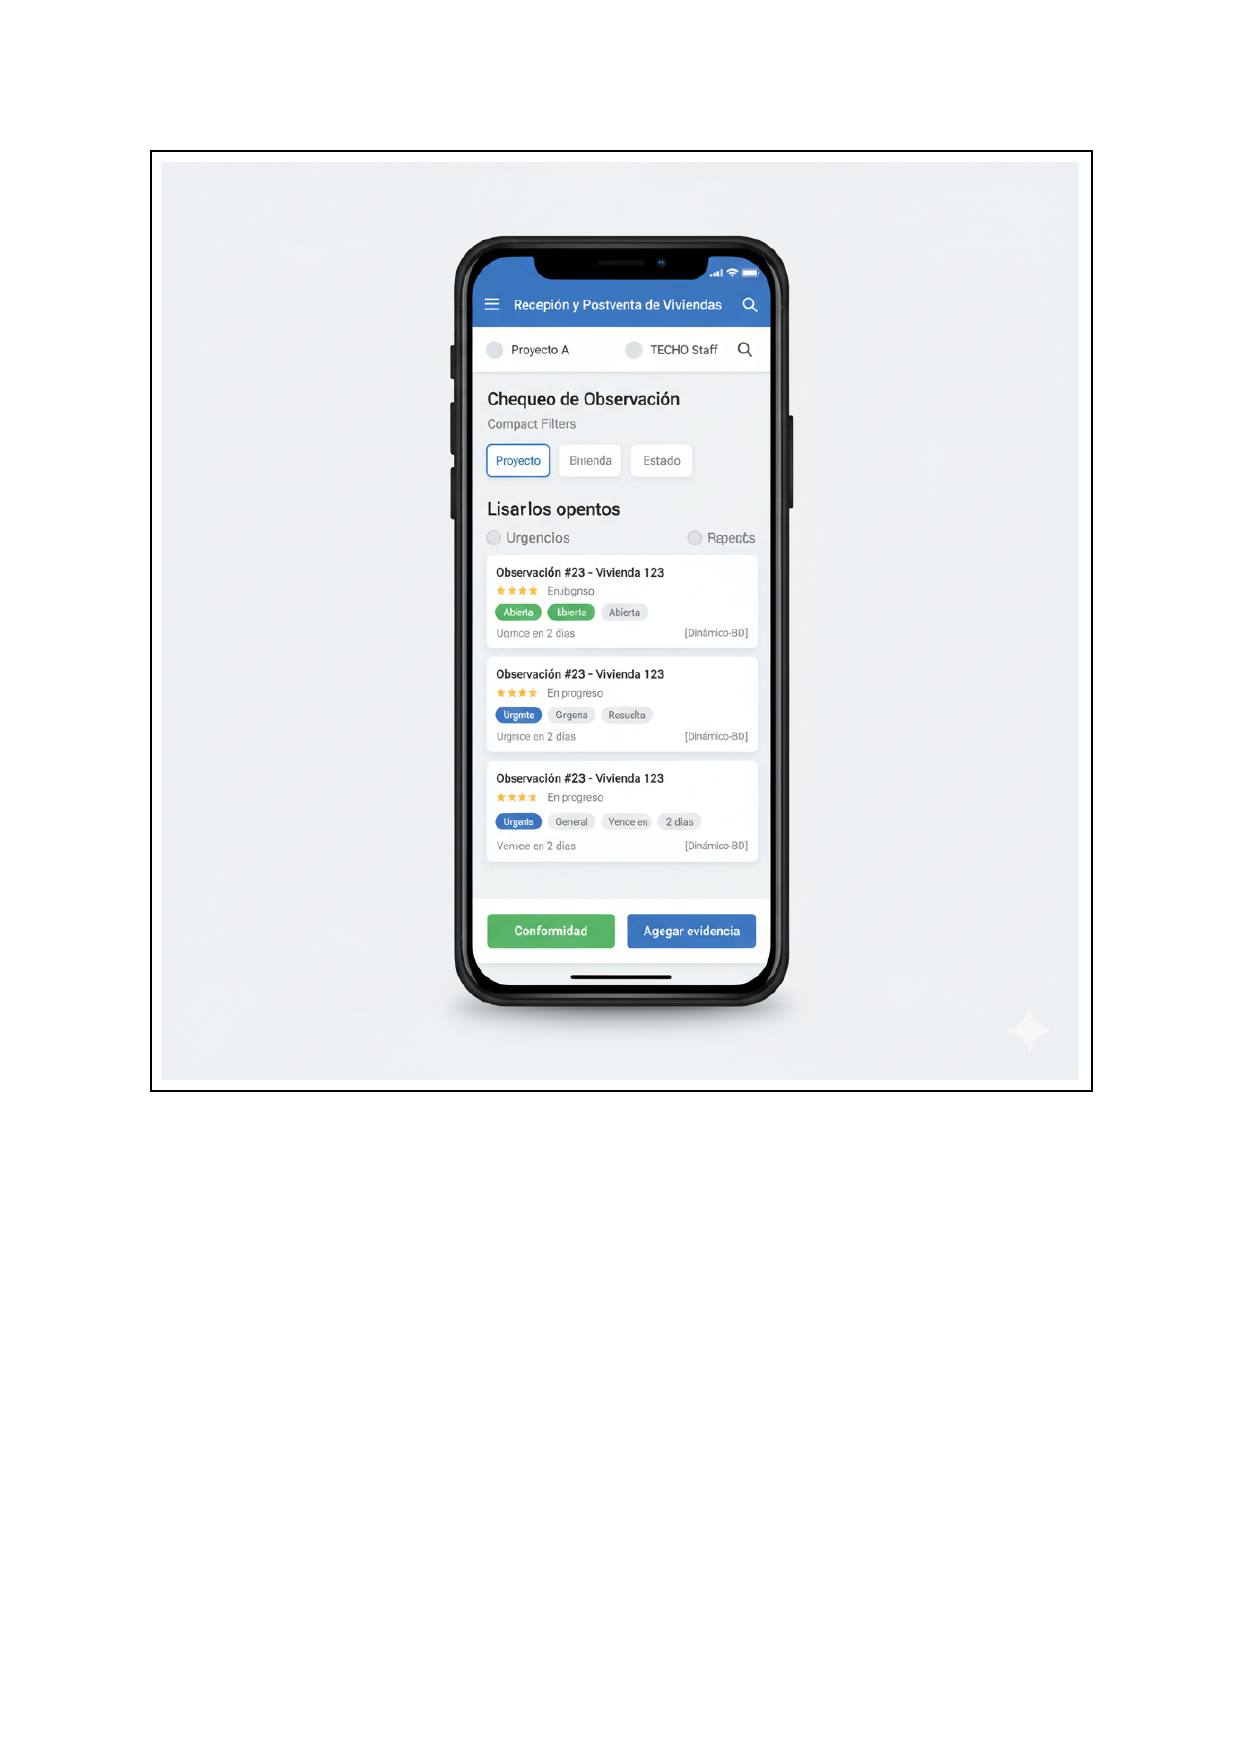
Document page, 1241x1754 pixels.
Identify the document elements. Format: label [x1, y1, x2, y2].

picture [161, 162, 1079, 1080]
table_cell [152, 152, 1091, 1089]
